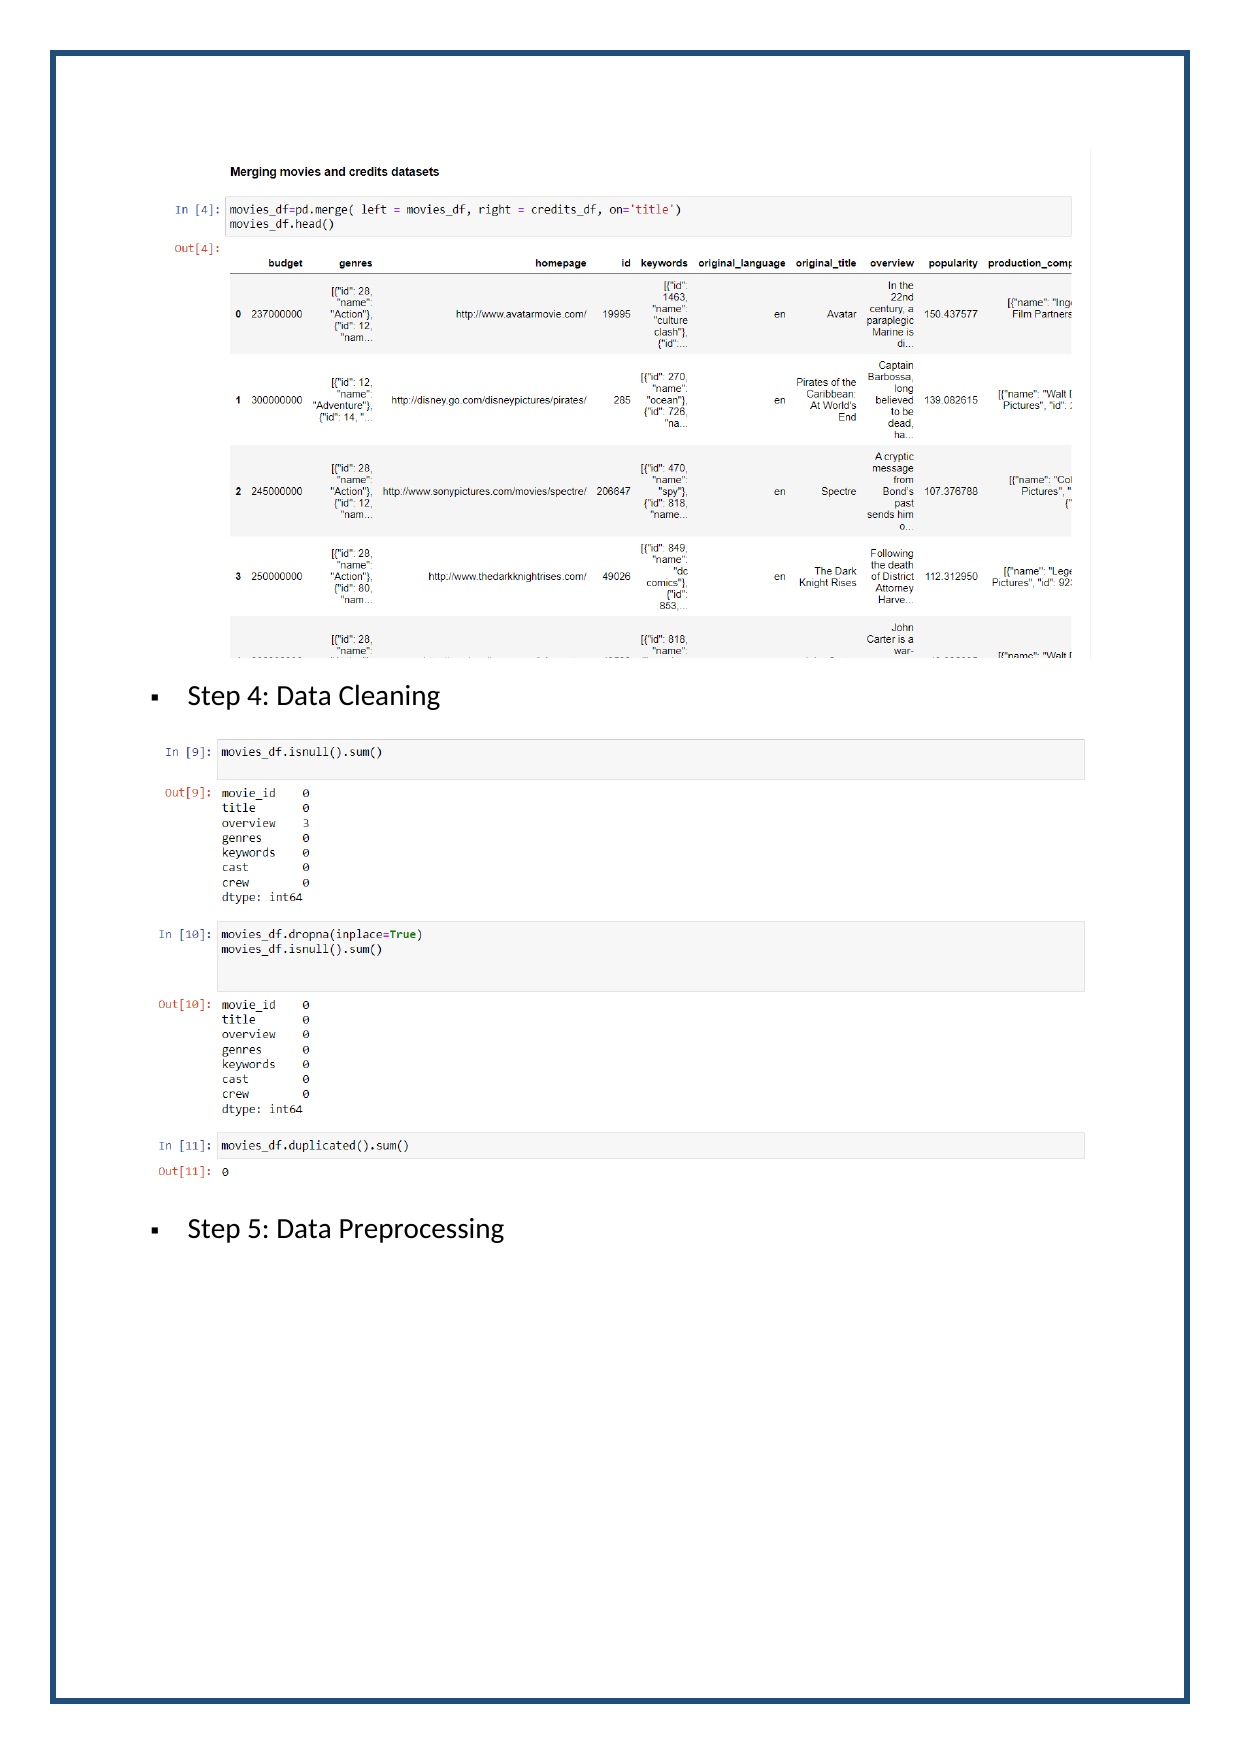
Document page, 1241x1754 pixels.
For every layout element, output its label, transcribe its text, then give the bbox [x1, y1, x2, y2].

list Step 4: Data Cleaning [150, 677, 1090, 712]
picture [150, 732, 1091, 1191]
list Step 5: Data Preprocessing [150, 1210, 1090, 1246]
picture [150, 150, 1091, 658]
